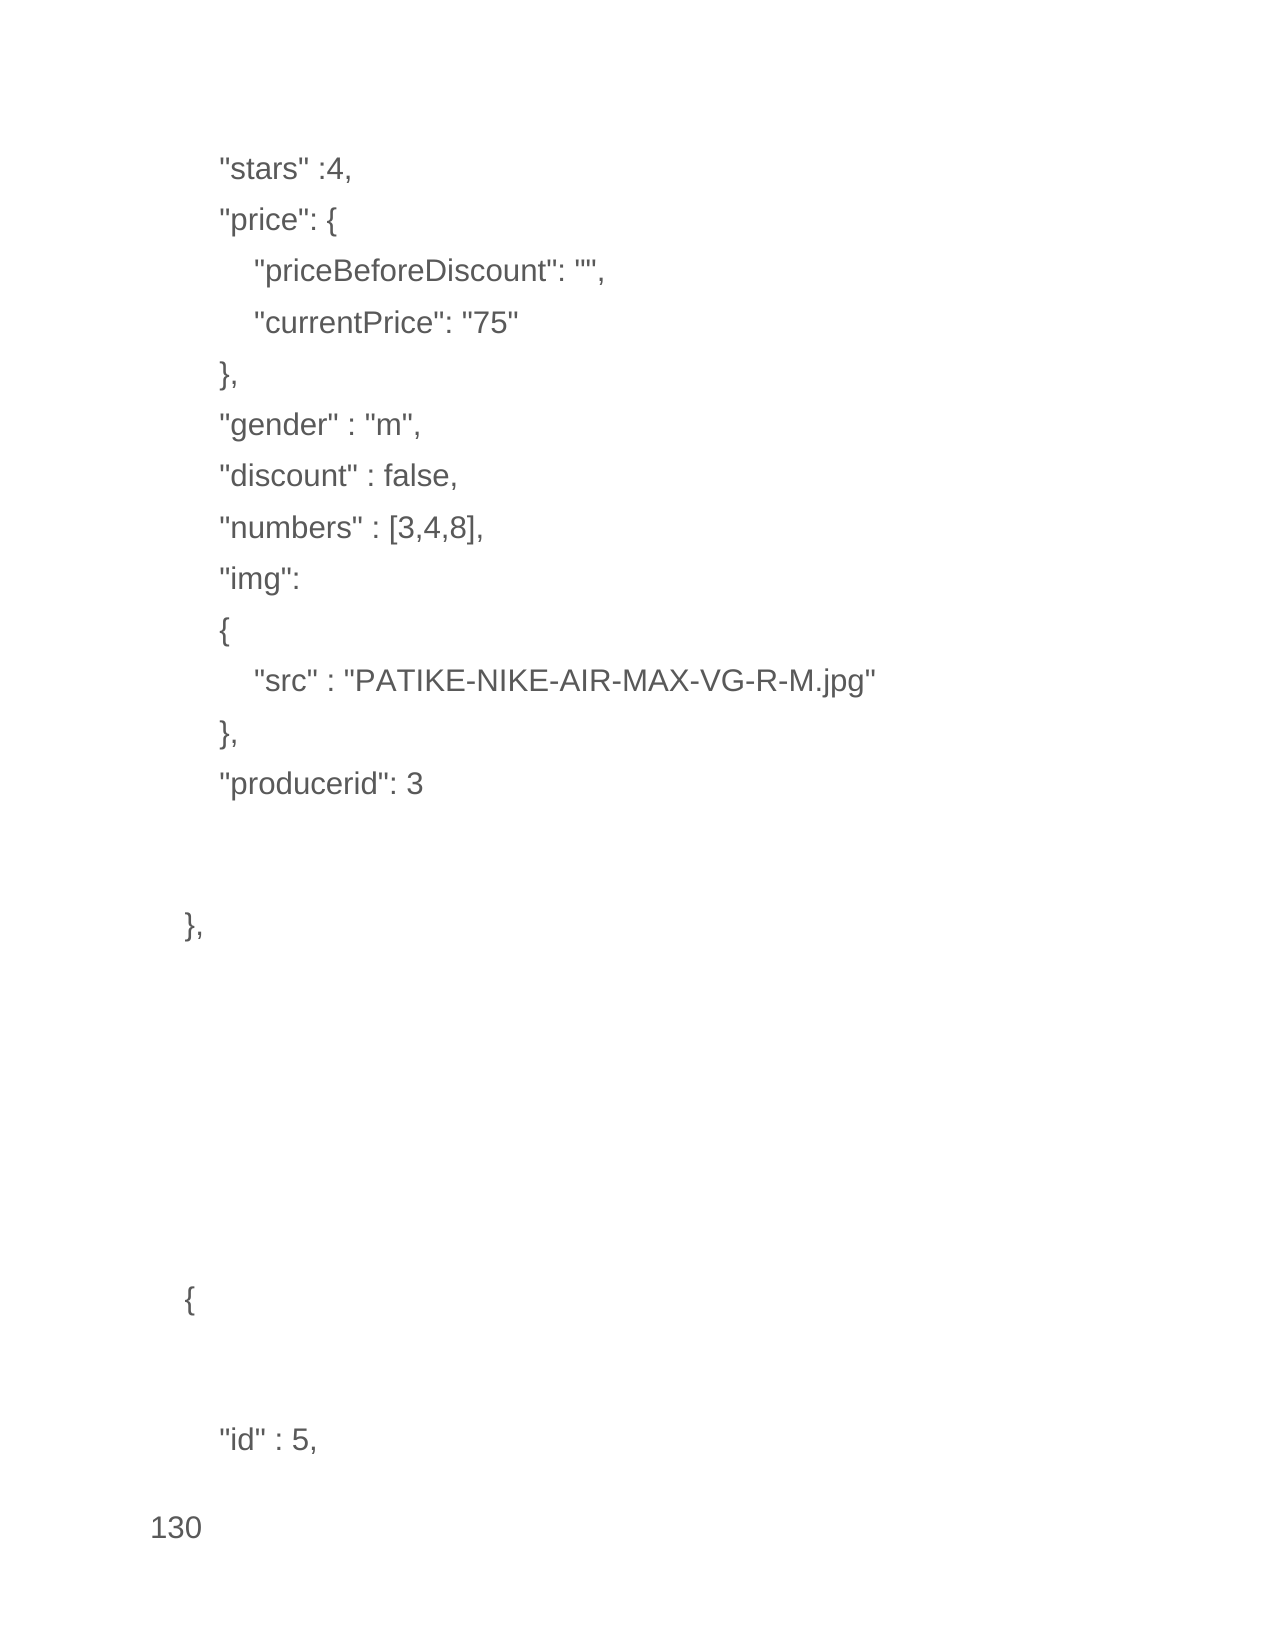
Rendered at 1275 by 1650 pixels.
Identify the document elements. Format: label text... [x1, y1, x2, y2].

text "gender" : "m", [150, 406, 1125, 442]
text }, [150, 906, 1125, 942]
text "id" : 5, [150, 1421, 1125, 1457]
text "numbers" : [3,4,8], [150, 509, 1125, 545]
text "priceBeforeDiscount": "", [150, 252, 1125, 288]
text }, [150, 355, 1125, 391]
text { [150, 1280, 1125, 1316]
text "stars" :4, [150, 150, 1125, 186]
text "src" : "PATIKE-NIKE-AIR-MAX-VG-R-M.jpg" [150, 662, 1125, 698]
text "currentPrice": "75" [150, 304, 1125, 340]
text { [150, 611, 1125, 647]
text "producerid": 3 [150, 765, 1125, 801]
text "price": { [150, 201, 1125, 237]
text "discount" : false, [150, 457, 1125, 493]
text "img": [150, 560, 1125, 596]
text }, [150, 714, 1125, 750]
